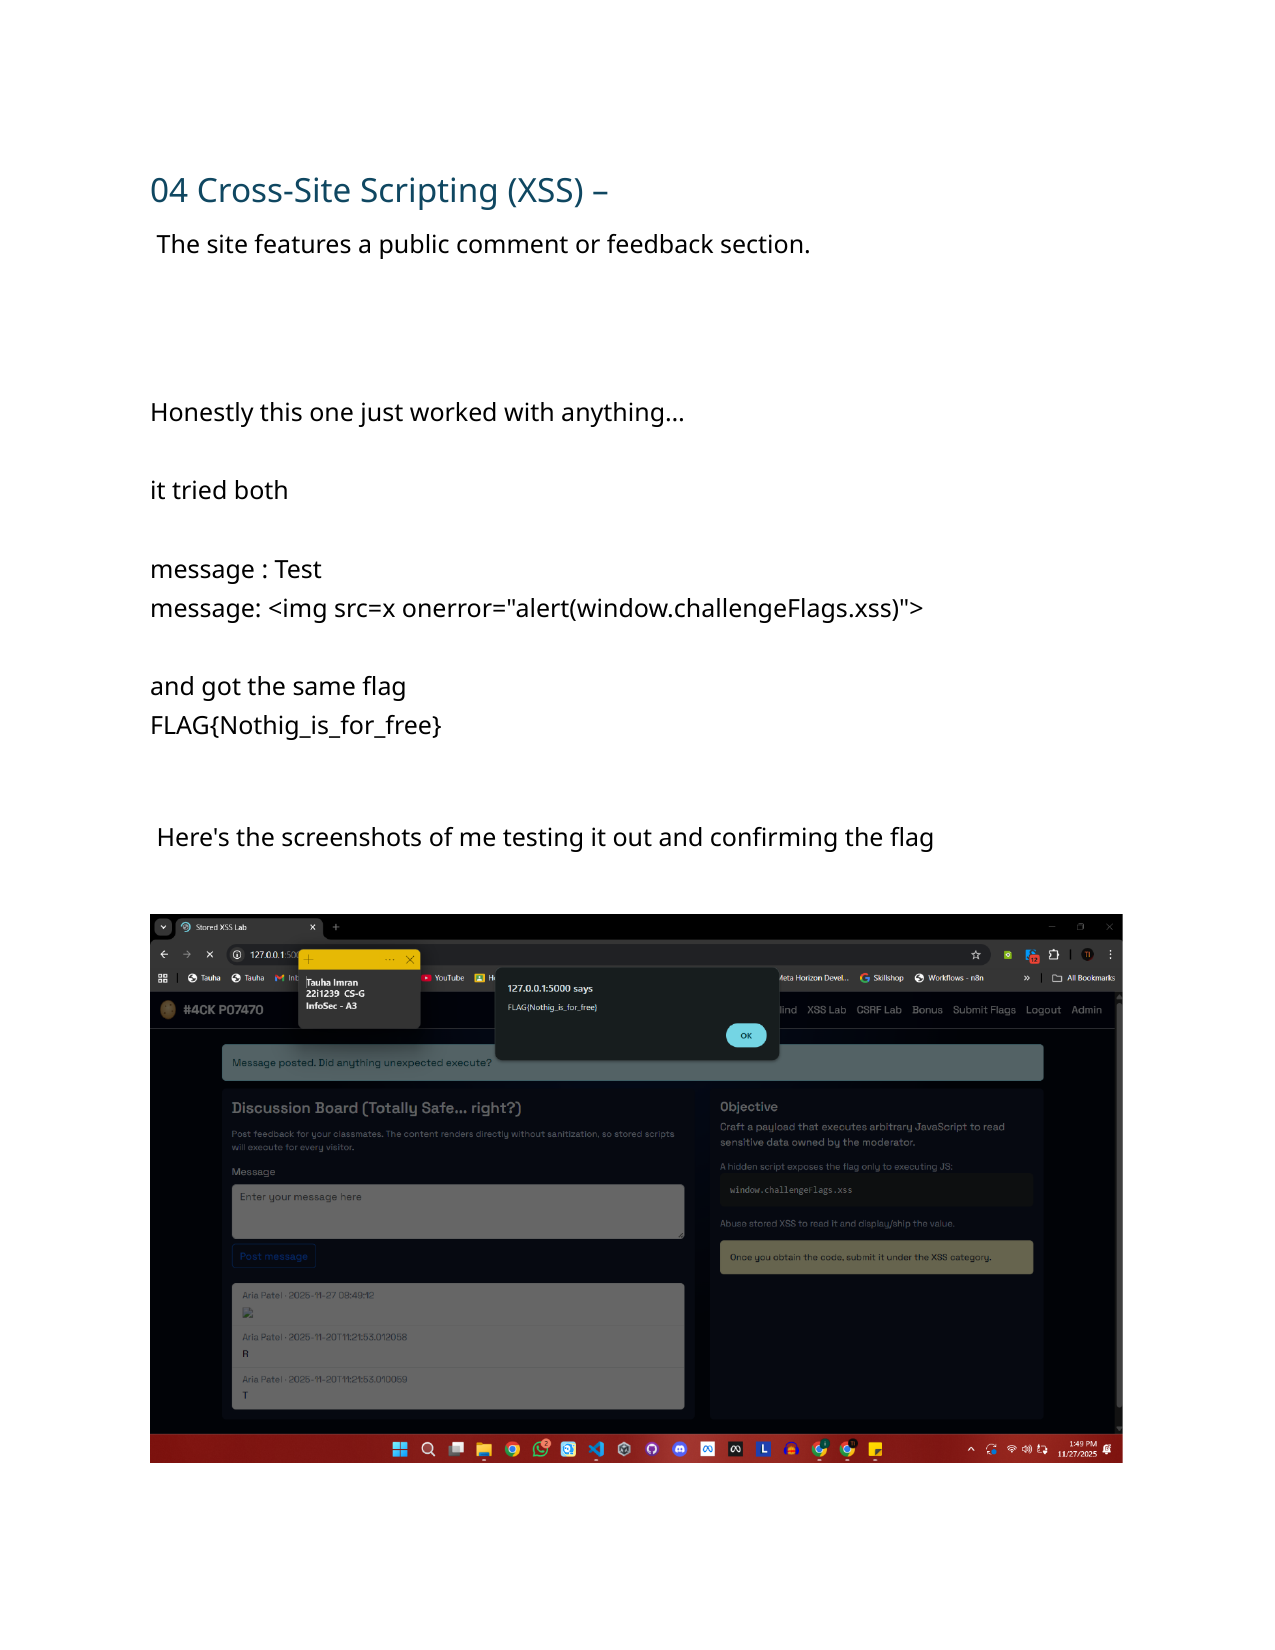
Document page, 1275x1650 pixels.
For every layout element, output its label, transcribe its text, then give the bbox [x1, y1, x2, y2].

text Here's the screenshots of me testing it out and confirming the flag [150, 820, 1125, 854]
text Honestly this one just worked with anything… it tried both message : Test message: <img src=x onerror="alert(window.challengeFlags.xss)"> and got the same flag FLAG{Nothig_is_for_free} [150, 395, 1125, 742]
subtitle 04 Cross-Site Scripting (XSS) – [150, 167, 1125, 212]
text The site features a public comment or feedback section. [150, 227, 1125, 261]
picture [150, 914, 1123, 1463]
